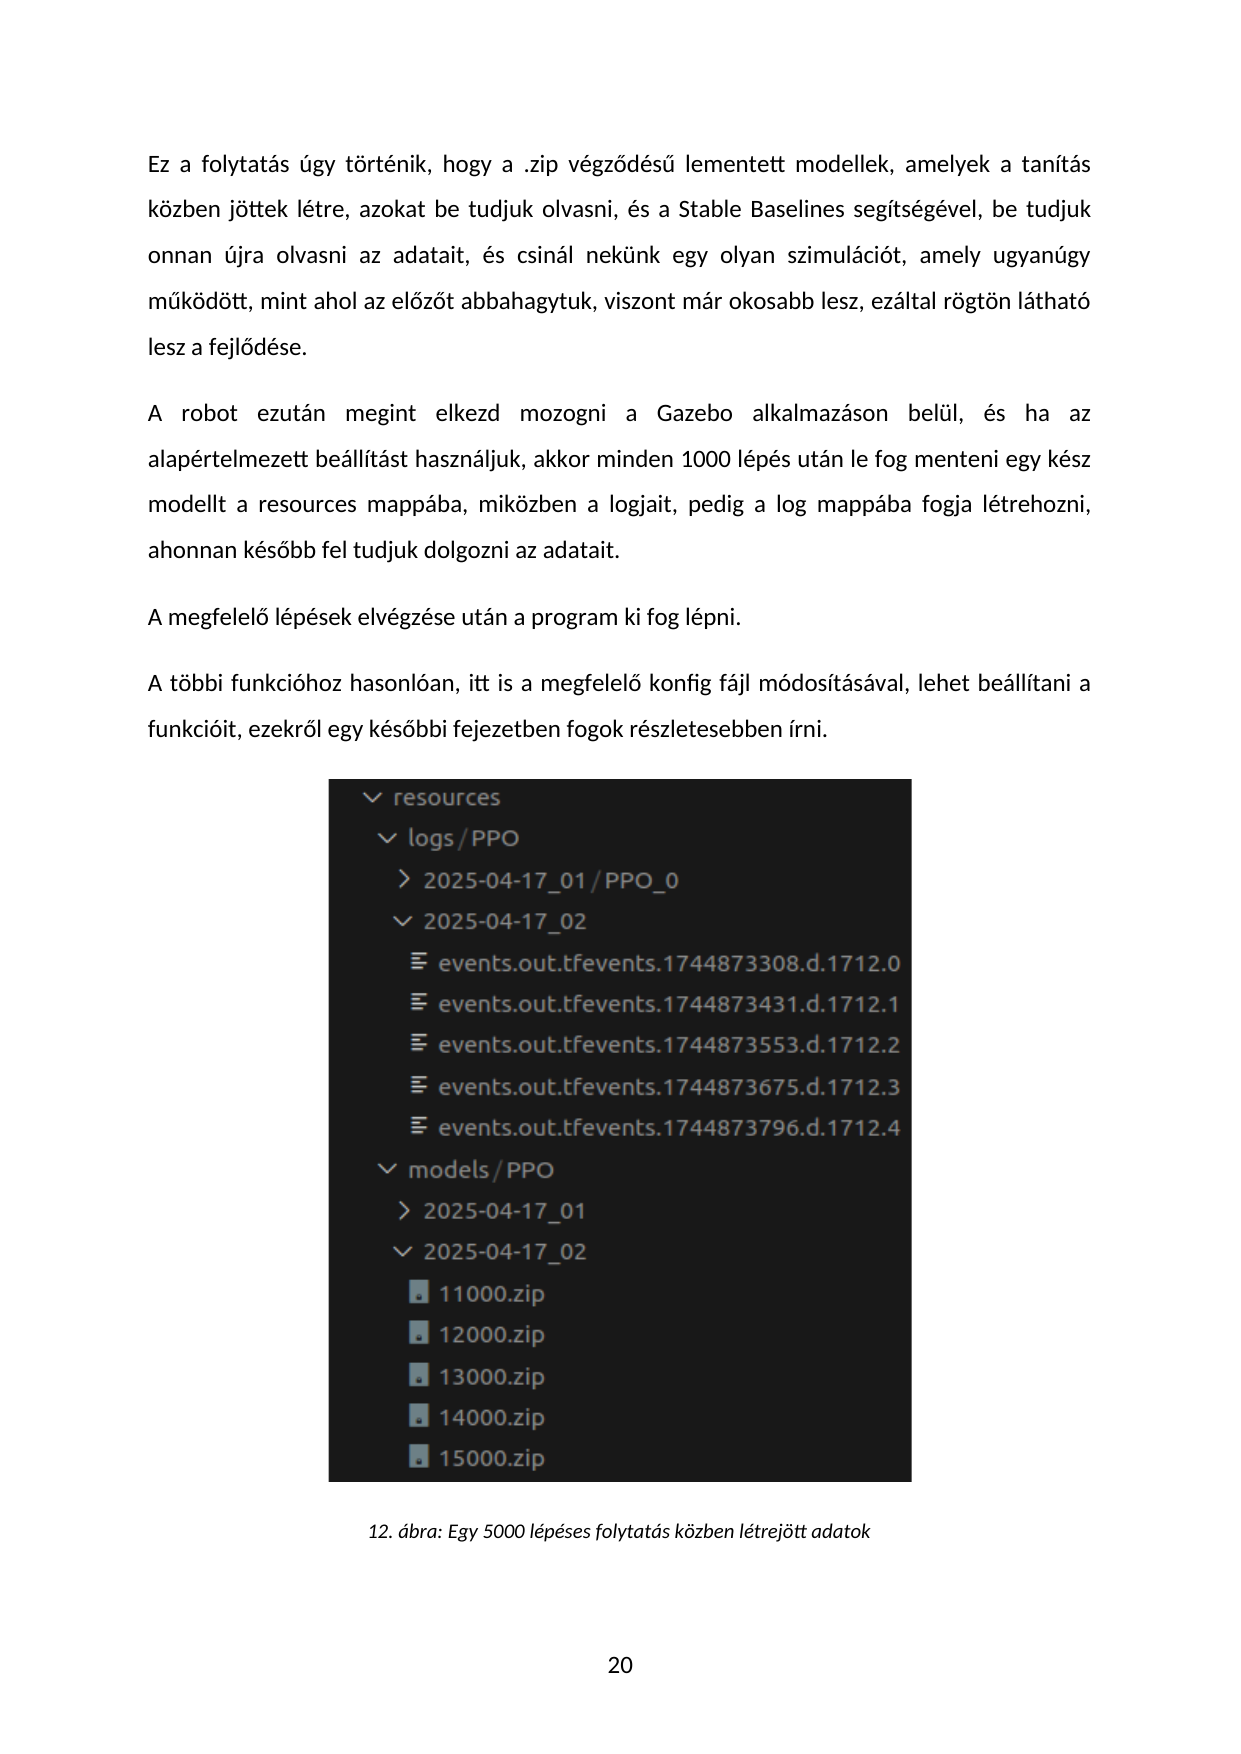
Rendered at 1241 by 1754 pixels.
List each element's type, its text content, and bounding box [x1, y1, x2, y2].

text A robot ezután megint elkezd mozogni a Gazebo alkalmazáson belül, és ha az alapértelmezett beállítást használjuk, akkor minden 1000 lépés után le fog menteni egy kész modellt a resources mappába, miközben a logjait, pedig a log mappába fogja létrehozni, ahonnan később fel tudjuk dolgozni az adatait. [148, 397, 1092, 565]
text 12. ábra: Egy 5000 lépéses folytatás közben létrejött adatok [148, 1518, 1092, 1543]
text Ez a folytatás úgy történik, hogy a .zip végződésű lementett modellek, amelyek a tanítás közben jöttek létre, azokat be tudjuk olvasni, és a Stable Baselines segítségével, be tudjuk onnan újra olvasni az adatait, és csinál nekünk egy olyan szimulációt, amely ugyanúgy működött, mint ahol az előzőt abbahagytuk, viszont már okosabb lesz, ezáltal rögtön látható lesz a fejlődése. [148, 148, 1092, 361]
text A megfelelő lépések elvégzése után a program ki fog lépni. [148, 601, 1092, 631]
text A többi funkcióhoz hasonlóan, itt is a megfelelő konfig fájl módosításával, lehet beállítani a funkcióit, ezekről egy későbbi fejezetben fogok részletesebben írni. [148, 667, 1092, 744]
picture [328, 779, 912, 1482]
